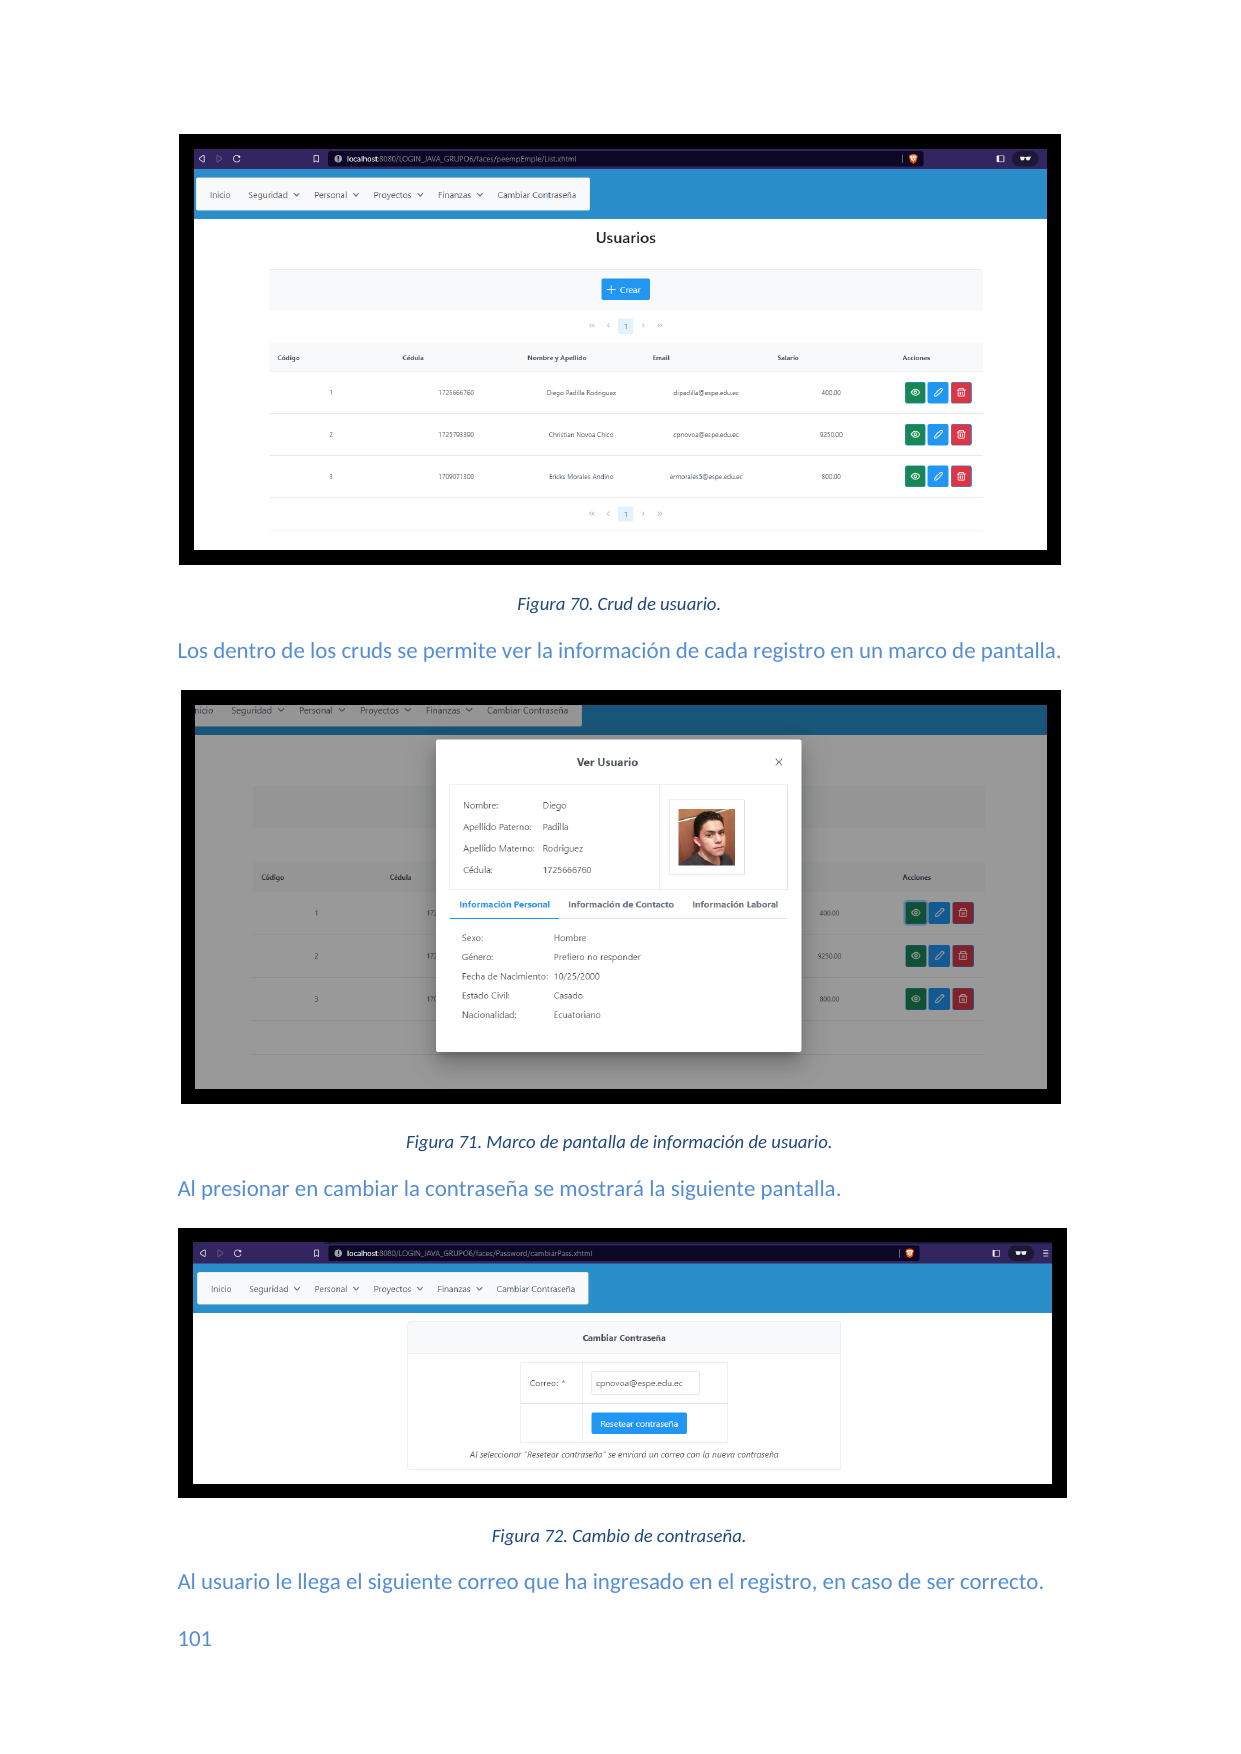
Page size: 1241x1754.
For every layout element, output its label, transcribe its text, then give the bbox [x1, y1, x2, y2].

text Figura . Crud de usuario. [177, 592, 1063, 615]
text Figura . Marco de pantalla de información de usuario. [177, 1130, 1063, 1153]
text Los dentro de los cruds se permite ver la información de cada registro en un marco de pantalla. [177, 636, 1063, 664]
picture [195, 705, 1047, 1089]
text Al presionar en cambiar la contraseña se mostrará la siguiente pantalla. [177, 1174, 1063, 1202]
text Figura . Cambio de contraseña. [177, 1524, 1063, 1547]
text Al usuario le llega el siguiente correo que ha ingresado en el registro, en caso de ser correcto. [177, 1567, 1063, 1596]
picture [194, 149, 1047, 550]
picture [193, 1242, 1052, 1484]
